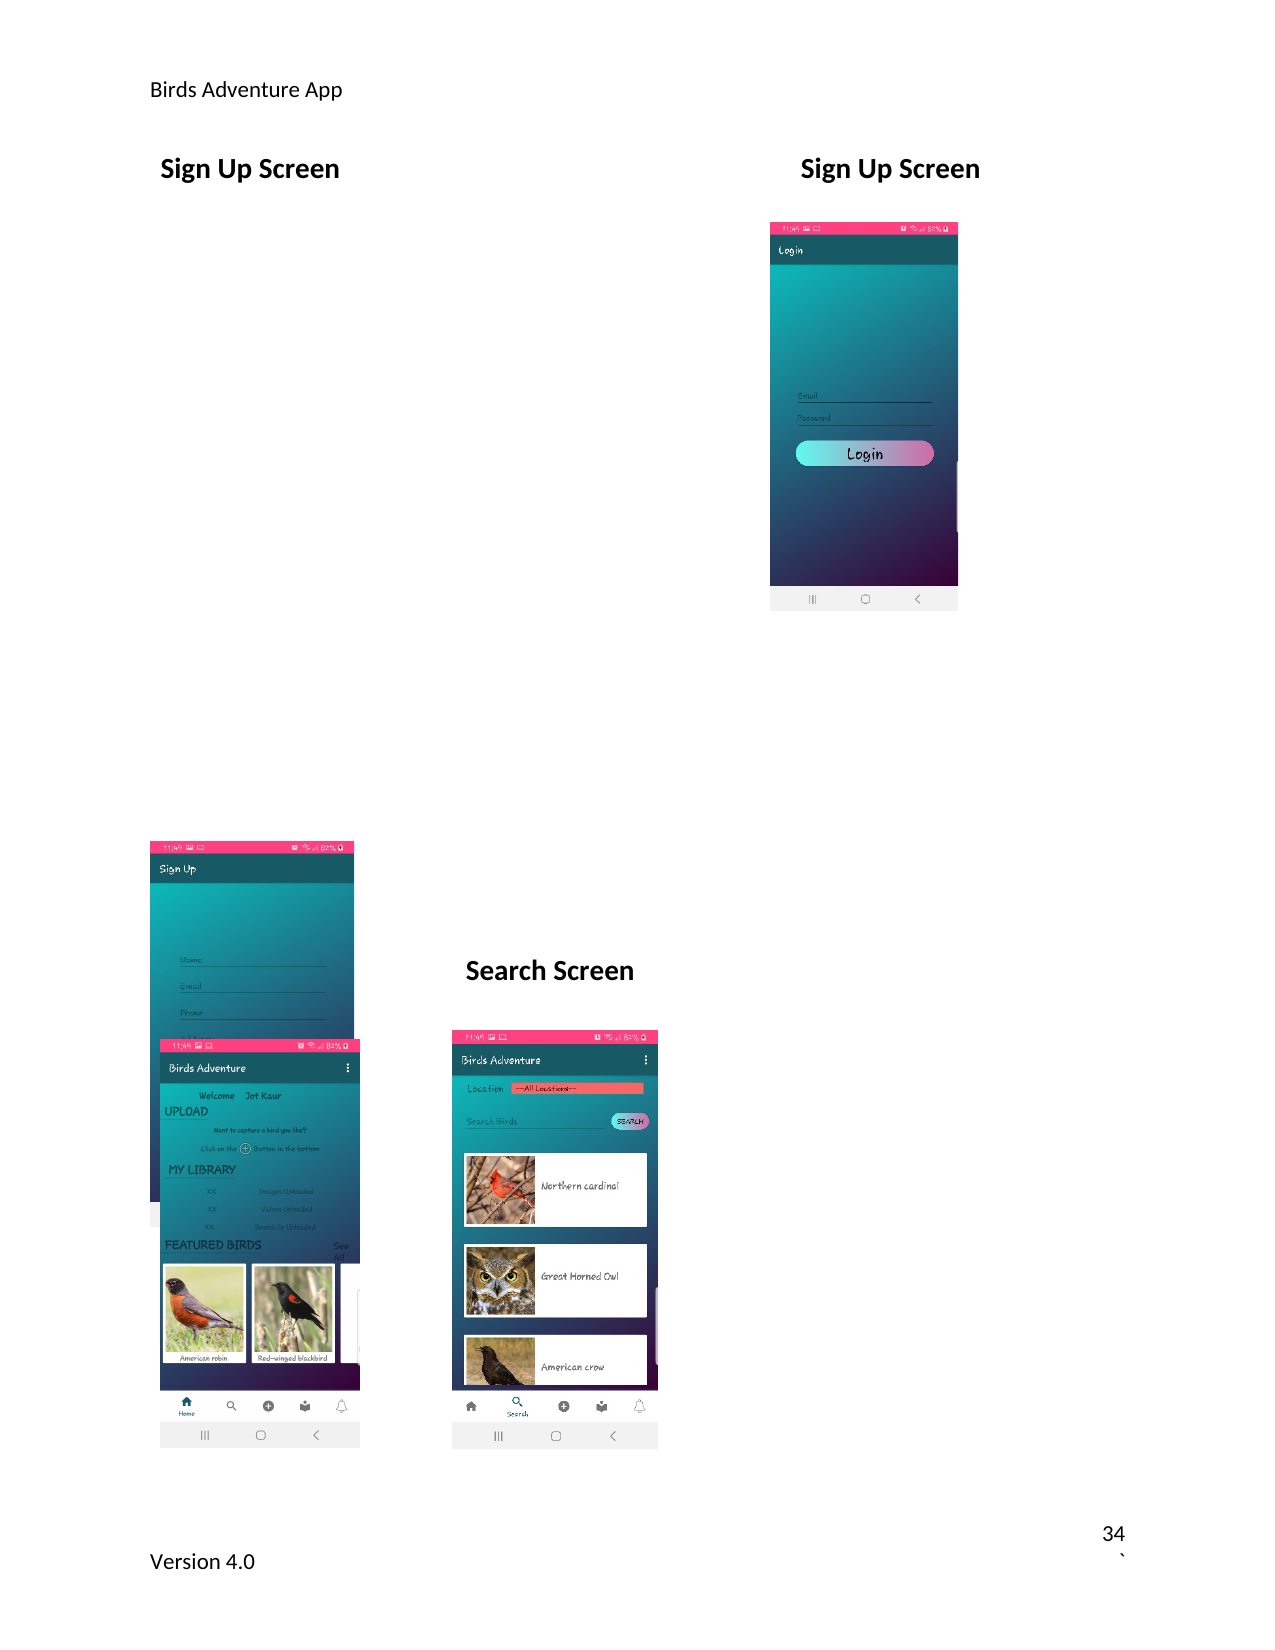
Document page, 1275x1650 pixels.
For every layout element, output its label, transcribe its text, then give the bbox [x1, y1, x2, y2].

text Sign Up Screen Sign Up Screen [160, 150, 1093, 186]
picture [150, 841, 360, 1448]
picture [770, 222, 959, 611]
picture [452, 1030, 658, 1449]
text Home Screen Search Screen [355, 952, 1093, 988]
